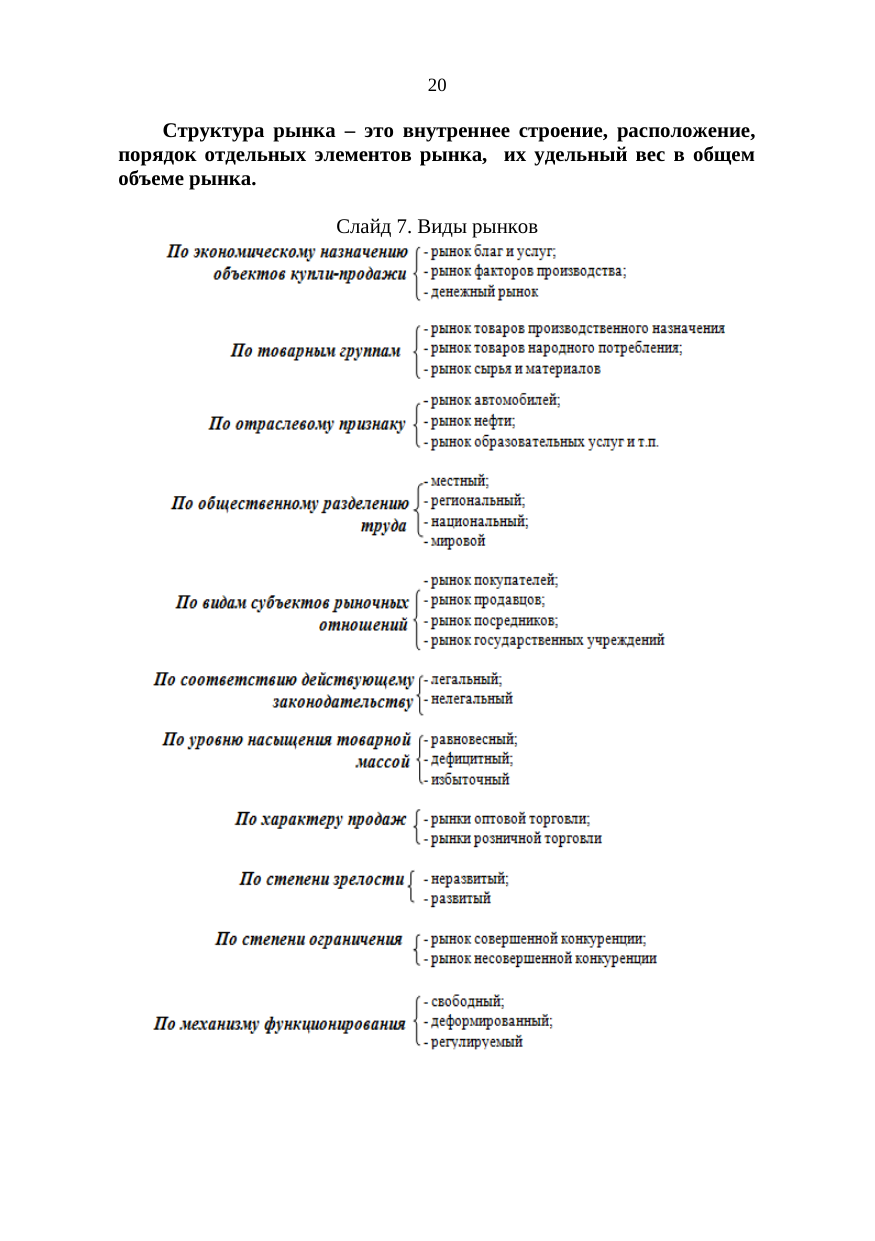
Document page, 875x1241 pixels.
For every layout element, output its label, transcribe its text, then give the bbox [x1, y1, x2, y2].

table_header [107, 239, 738, 1080]
text Слайд 7. Виды рынков [118, 214, 756, 238]
picture [119, 238, 726, 1056]
text Структура рынка – это внутреннее строение, расположение, порядок отдельных элементов рынка, их удельный вес в общем объеме рынка. [118, 118, 756, 190]
